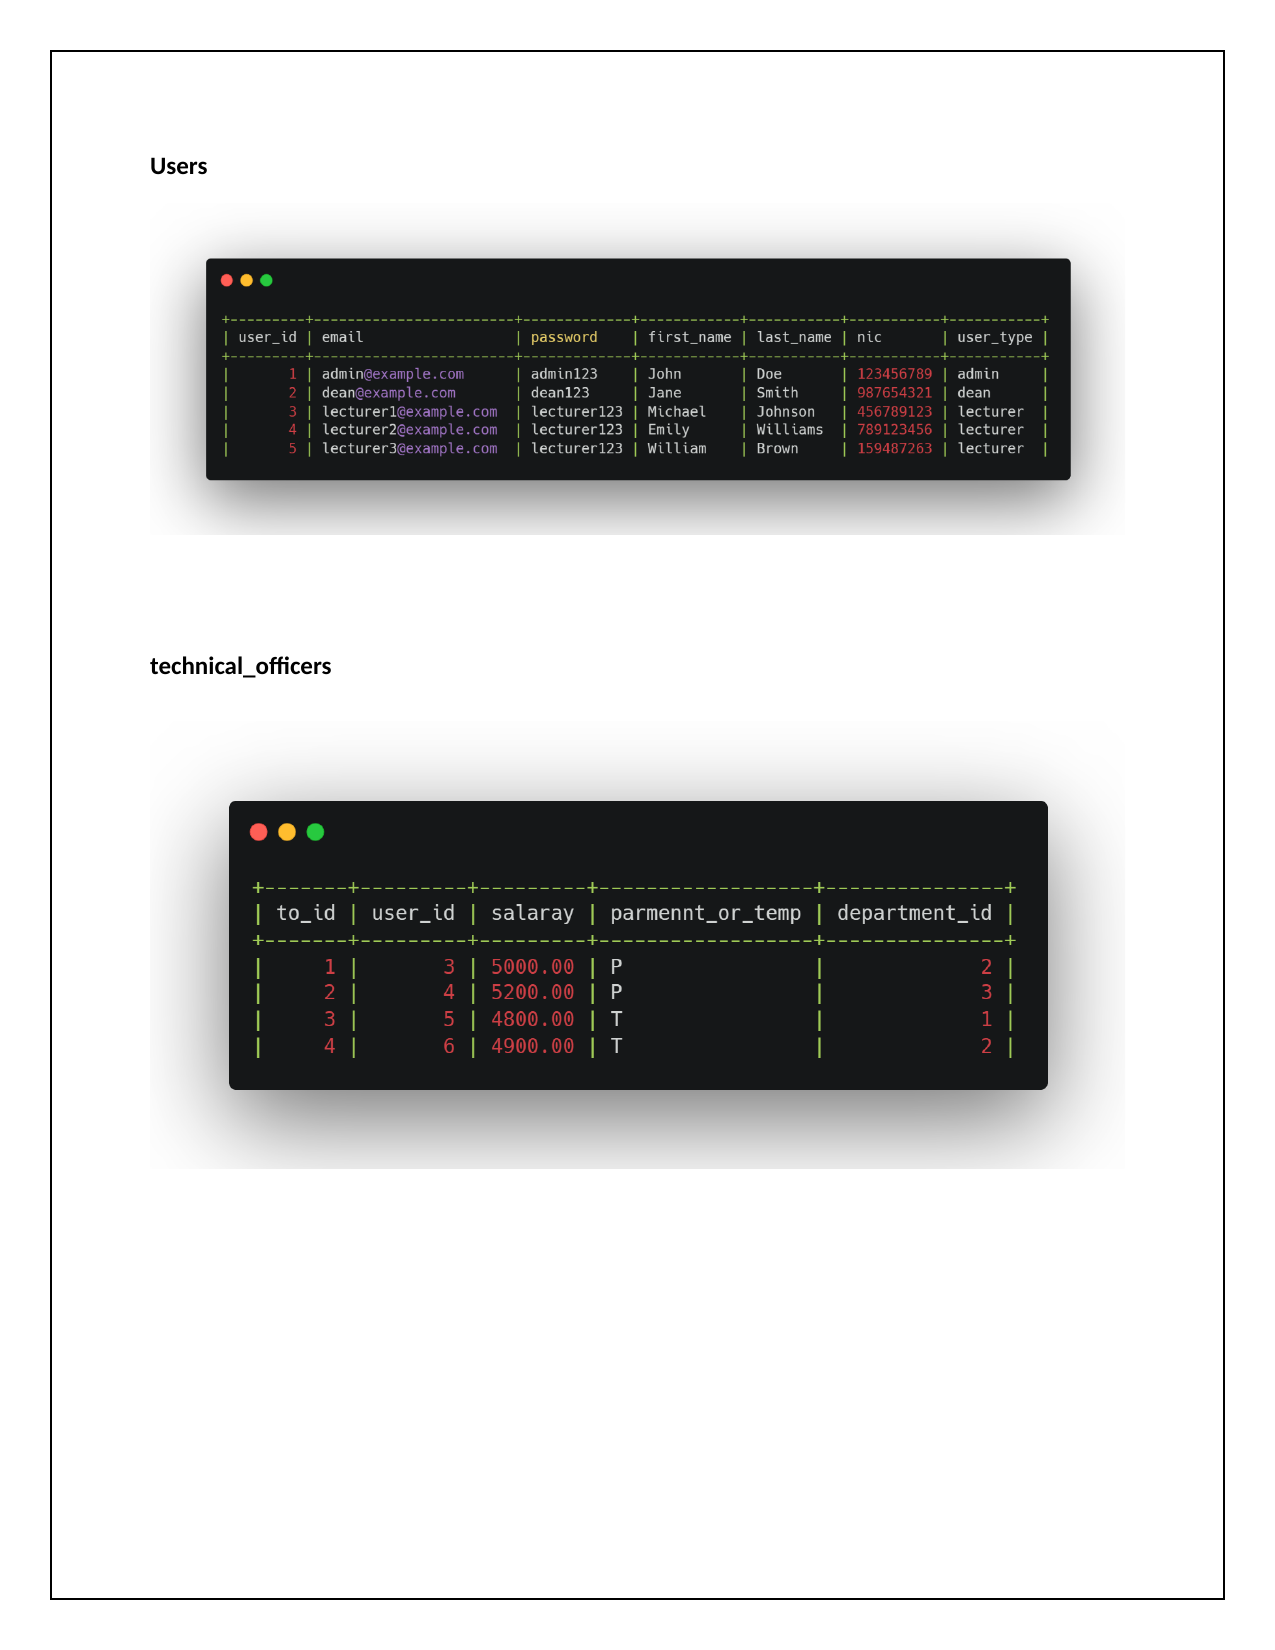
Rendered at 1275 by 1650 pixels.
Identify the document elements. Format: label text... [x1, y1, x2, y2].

picture [150, 203, 1125, 535]
picture [150, 721, 1125, 1169]
text technical_officers [150, 650, 1125, 681]
text Users [150, 150, 1125, 181]
